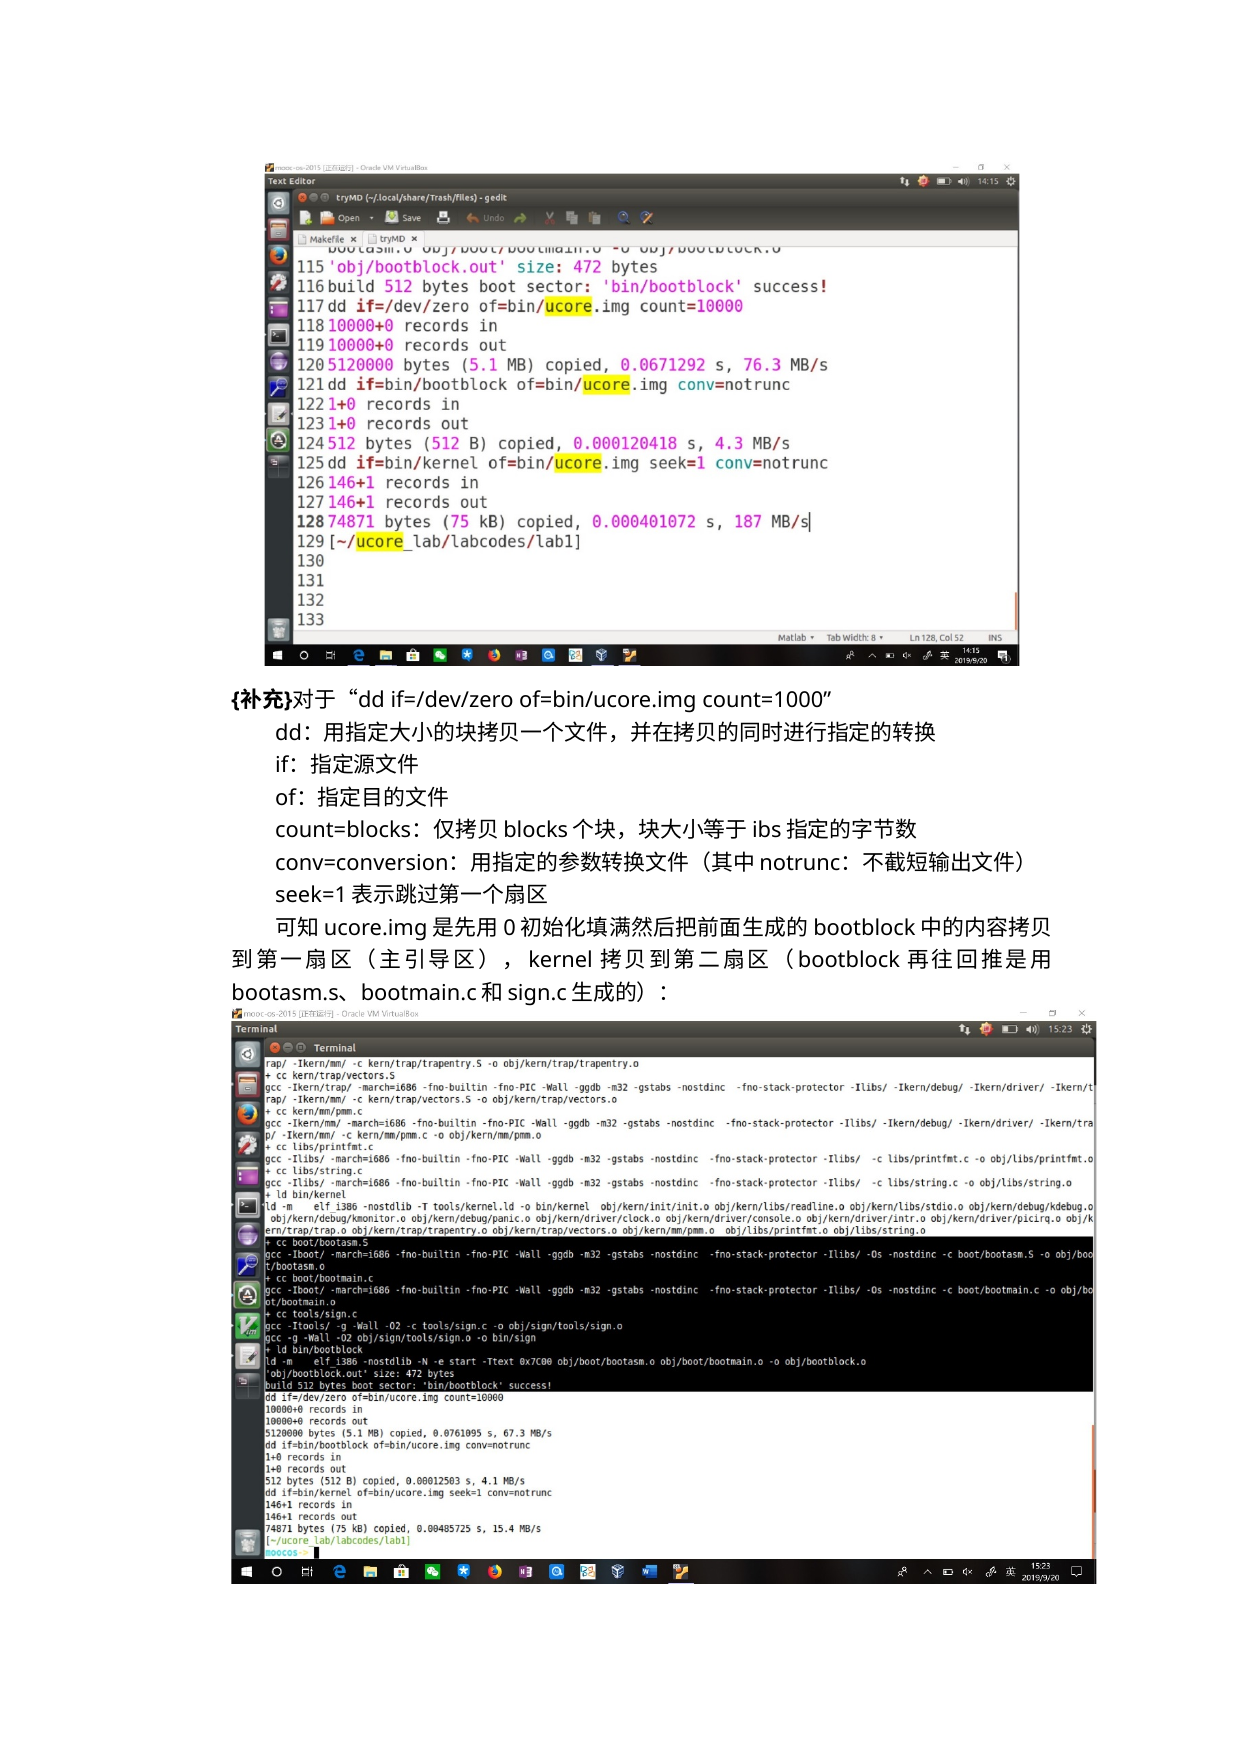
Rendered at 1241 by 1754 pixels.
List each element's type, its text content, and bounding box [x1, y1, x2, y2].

picture [264, 162, 1020, 666]
list seek=1表示跳过第一个扇区 [275, 877, 1053, 909]
text dd：用指定大小的块拷贝一个文件，并在拷贝的同时进行指定的转换 [231, 714, 1053, 747]
text {补充}对于“dd if=/dev/zero of=bin/ucore.img count=1000” [187, 682, 1053, 714]
picture [231, 1007, 1097, 1584]
list conv=conversion：用指定的参数转换文件（其中notrunc：不截短输出文件） [275, 844, 1053, 877]
text of：指定目的文件 [231, 779, 1053, 812]
text if：指定源文件 [231, 747, 1053, 779]
text 可知ucore.img是先用0初始化填满然后把前面生成的bootblock中的内容拷贝到第一扇区（主引导区），kernel拷贝到第二扇区（bootblock再往回推是用bootasm.s、bootmain.c和sign.c生成的）： [231, 909, 1053, 1007]
text count=blocks：仅拷贝blocks个块，块大小等于ibs指定的字节数 [231, 812, 1053, 844]
